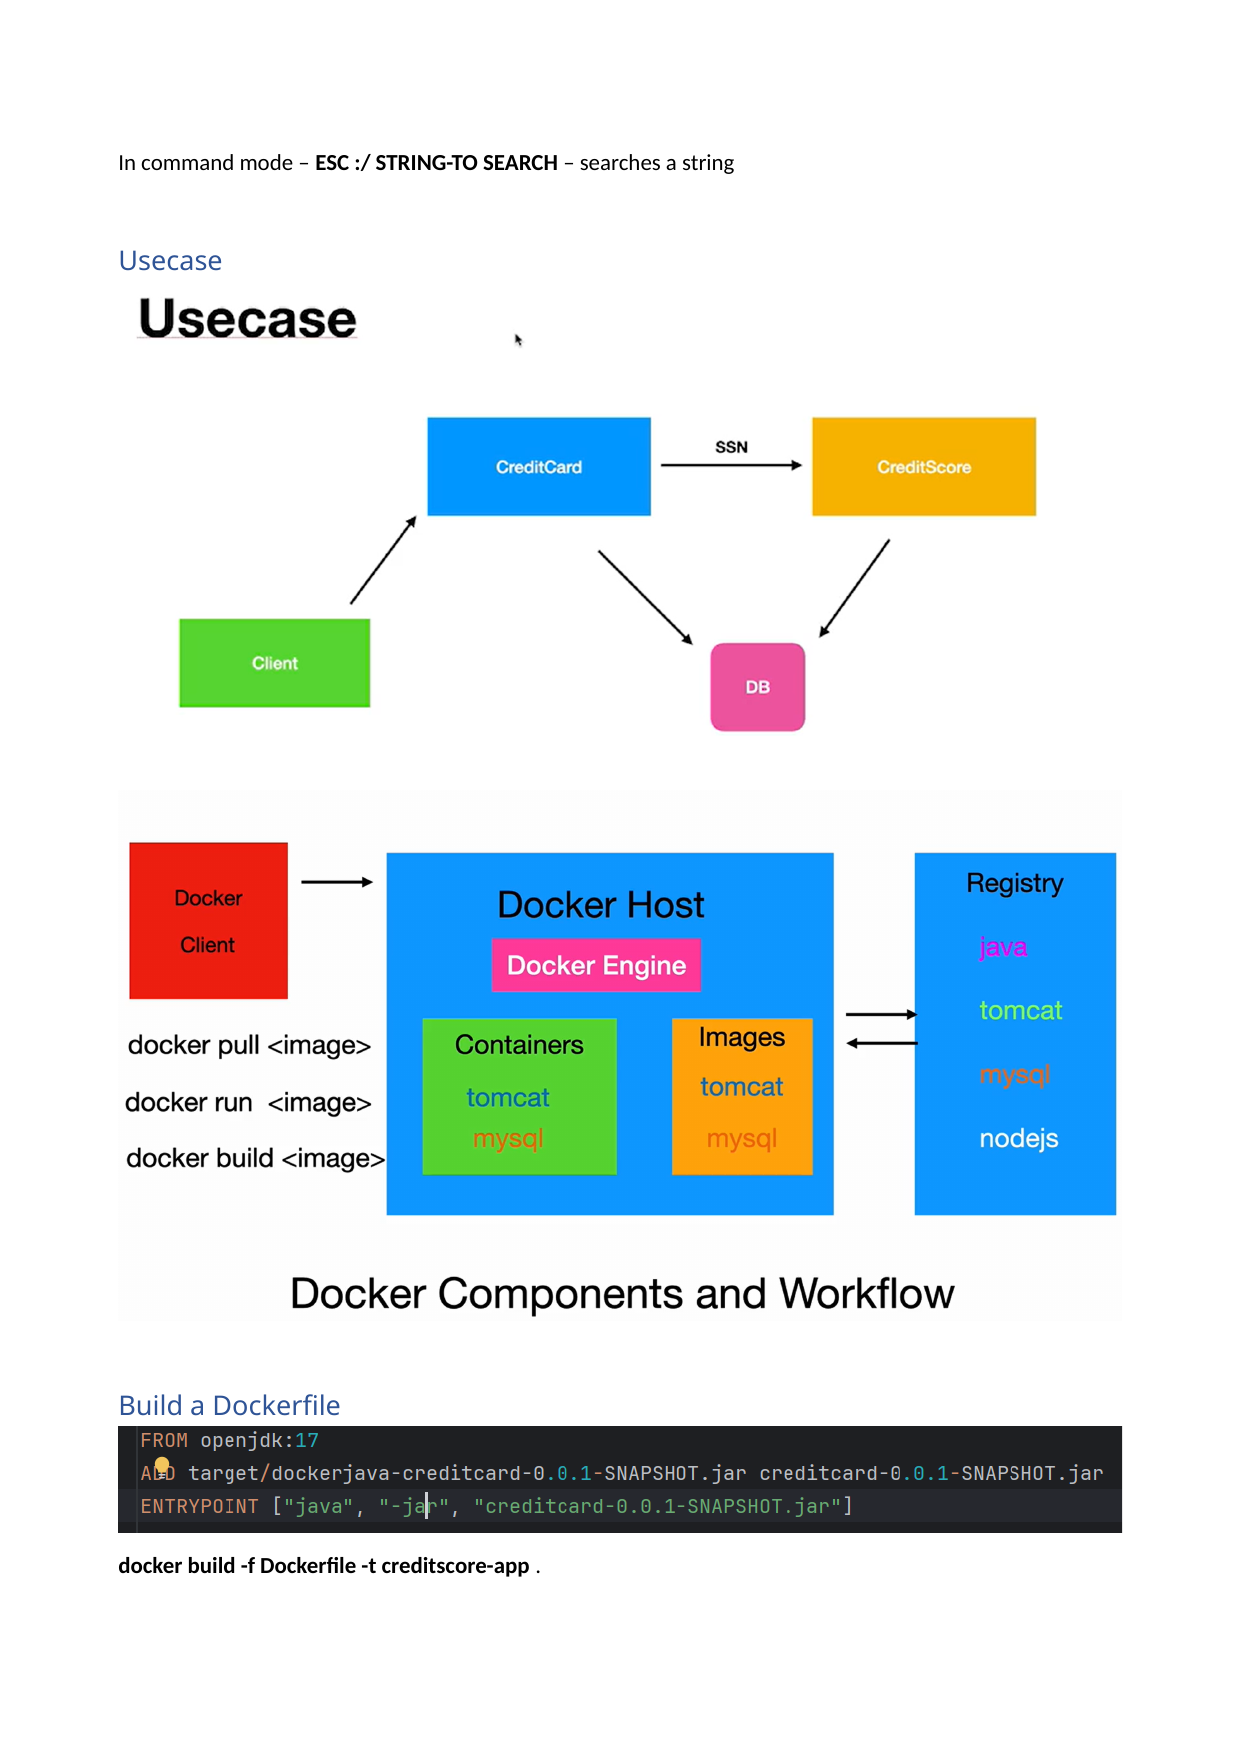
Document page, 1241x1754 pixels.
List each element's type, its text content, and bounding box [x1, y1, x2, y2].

subtitle Usecase [118, 241, 1122, 278]
picture [118, 281, 1123, 772]
picture [118, 1426, 1123, 1533]
text docker build -f Dockerfile -t creditscore-app . [118, 1551, 1122, 1579]
picture [118, 790, 1123, 1321]
text In command mode – ESC :/ STRING-TO SEARCH – searches a string [118, 148, 1122, 176]
subtitle Build a Dockerfile [118, 1387, 1122, 1423]
